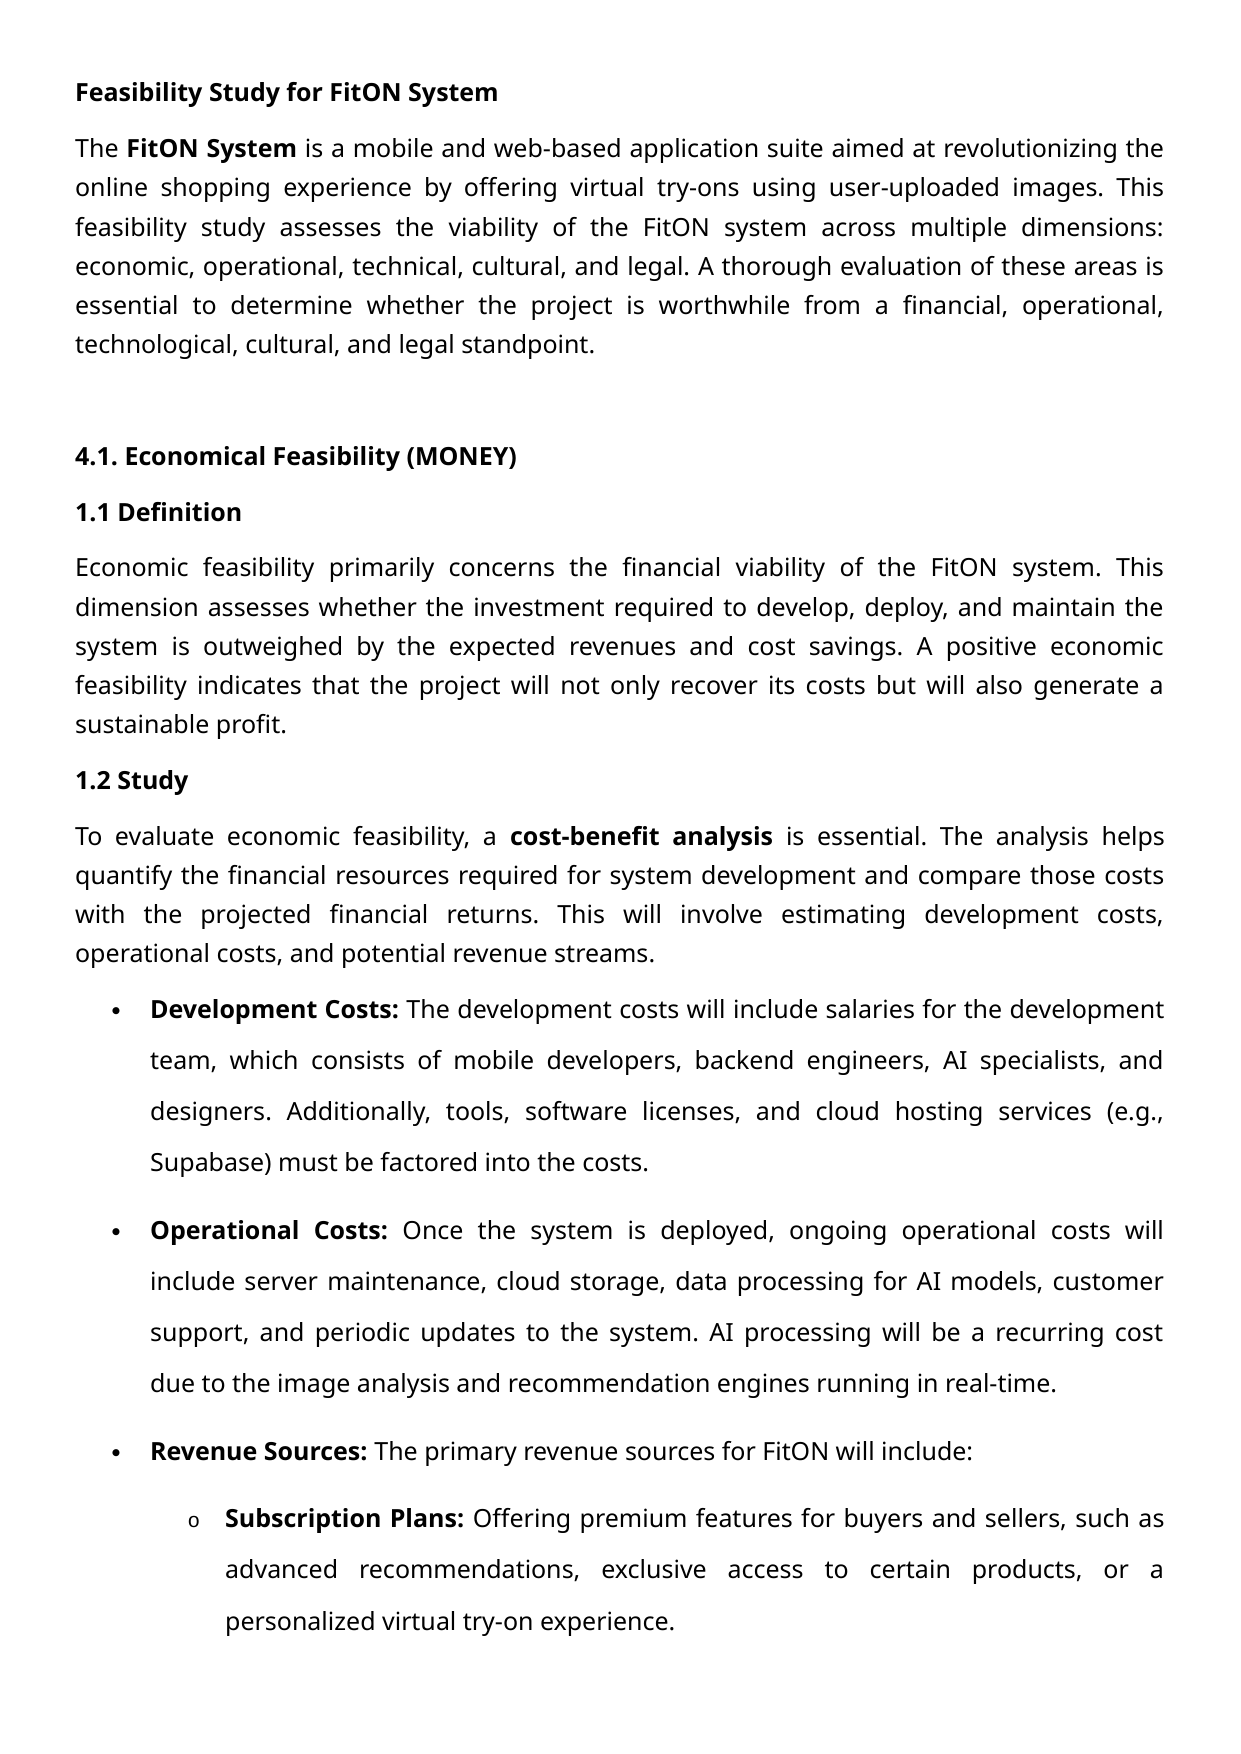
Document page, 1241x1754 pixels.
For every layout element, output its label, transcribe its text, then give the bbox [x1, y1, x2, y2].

text 1.1 Definition [75, 494, 1165, 528]
text 1.2 Study [75, 762, 1165, 797]
text Economic feasibility primarily concerns the financial viability of the FitON system. This dimension assesses whether the investment required to develop, deploy, and maintain the system is outweighed by the expected revenues and cost savings. A positive economic feasibility indicates that the project will not only recover its costs but will also generate a sustainable profit. [75, 550, 1165, 741]
list Revenue Sources: The primary revenue sources for FitON will include: [112, 1433, 1165, 1467]
list Operational Costs: Once the system is deployed, ongoing operational costs will include server maintenance, cloud storage, data processing for AI models, customer support, and periodic updates to the system. AI processing will be a recurring cost due to the image analysis and recommendation engines running in real-time. [112, 1212, 1165, 1400]
text To evaluate economic feasibility, a cost-benefit analysis is essential. The analysis helps quantify the financial resources required for system development and compare those costs with the projected financial returns. This will involve estimating development costs, operational costs, and potential revenue streams. [75, 818, 1165, 970]
list Development Costs: The development costs will include salaries for the development team, which consists of mobile developers, backend engineers, AI specialists, and designers. Additionally, tools, software licenses, and cloud hosting services (e.g., Supabase) must be factored into the costs. [112, 992, 1165, 1179]
text The FitON System is a mobile and web-based application suite aimed at revolutionizing the online shopping experience by offering virtual try-ons using user-uploaded images. This feasibility study assesses the viability of the FitON system across multiple dimensions: economic, operational, technical, cultural, and legal. A thorough evaluation of these areas is essential to determine whether the project is worthwhile from a financial, operational, technological, cultural, and legal standpoint. [75, 131, 1165, 361]
text 4.1. Economical Feasibility (MONEY) [75, 438, 1165, 472]
list Subscription Plans: Offering premium features for buyers and sellers, such as advanced recommendations, exclusive access to certain products, or a personalized virtual try-on experience. [187, 1501, 1165, 1637]
text Feasibility Study for FitON System [75, 75, 1165, 109]
